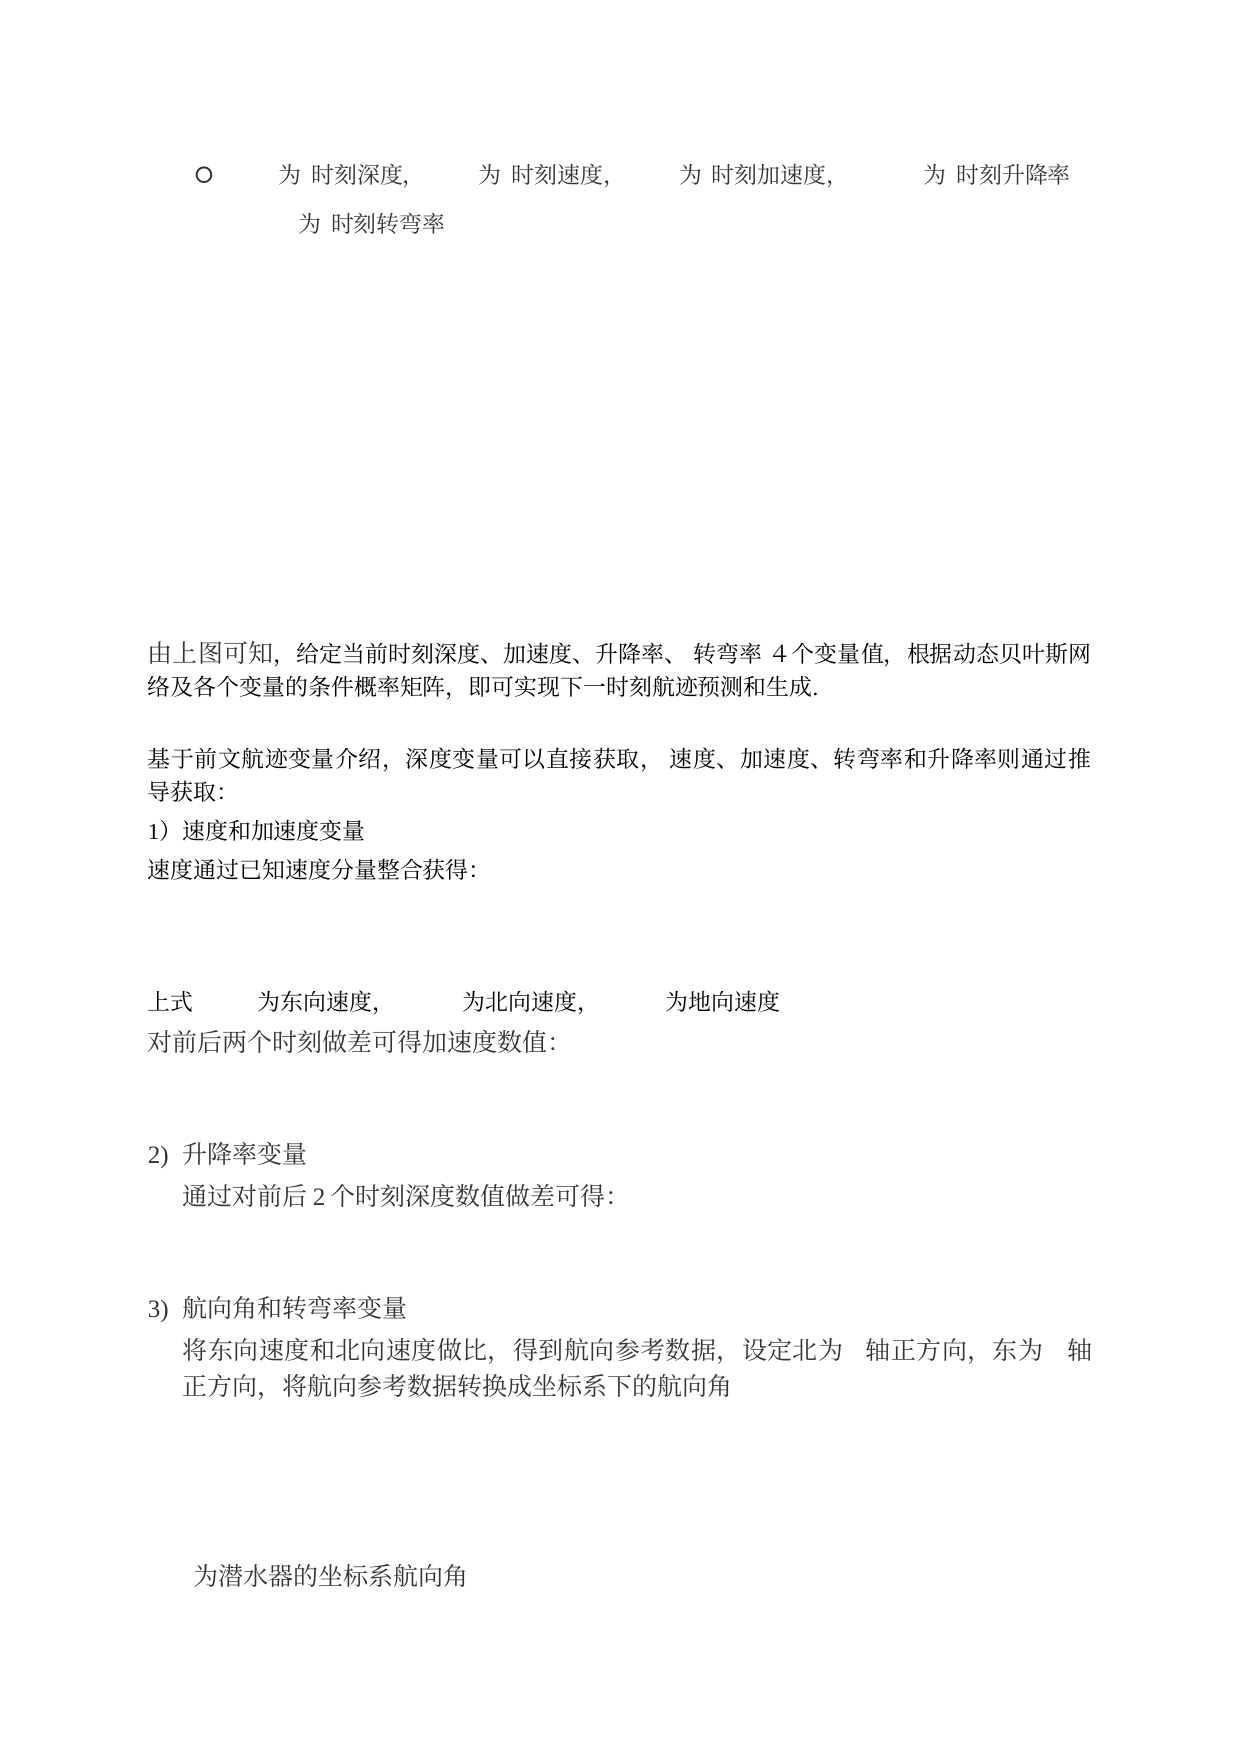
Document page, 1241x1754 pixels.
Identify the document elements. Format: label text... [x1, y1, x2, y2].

list 对前后两个时刻做差可得加速度数值： [148, 1023, 1093, 1059]
list 航向角和转弯率变量 [148, 1288, 1093, 1324]
list 上式为东向速度，为北向速度，为地向速度 [148, 982, 1093, 1017]
text 为潜水器的坐标系航向角 [148, 1557, 1093, 1593]
text 将东向速度和北向速度做比，得到航向参考数据，设定北为轴正方向，东为轴正方向，将航向参考数据转换成坐标系下的航向角 [183, 1331, 1093, 1402]
list 升降率变量 [148, 1134, 1093, 1171]
list 由上图可知，给定当前时刻深度、加速度、升降率、 转弯率 ４个变量值，根据动态贝叶斯网络及各个变量的条件概率矩阵，即可实现下一时刻航迹预测和生成. [148, 633, 1093, 702]
list 为时刻深度，为时刻速度，为时刻加速度， 为时刻升降率 [193, 151, 1093, 194]
text 通过对前后2个时刻深度数值做差可得： [183, 1177, 1093, 1213]
list 速度通过已知速度分量整合获得： [148, 852, 1093, 885]
text 为时刻转弯率 [183, 200, 1093, 627]
list 基于前文航迹变量介绍，深度变量可以直接获取， 速度、加速度、转弯率和升降率则通过推导获取： [148, 741, 1093, 807]
list 1）速度和加速度变量 [148, 813, 1093, 846]
